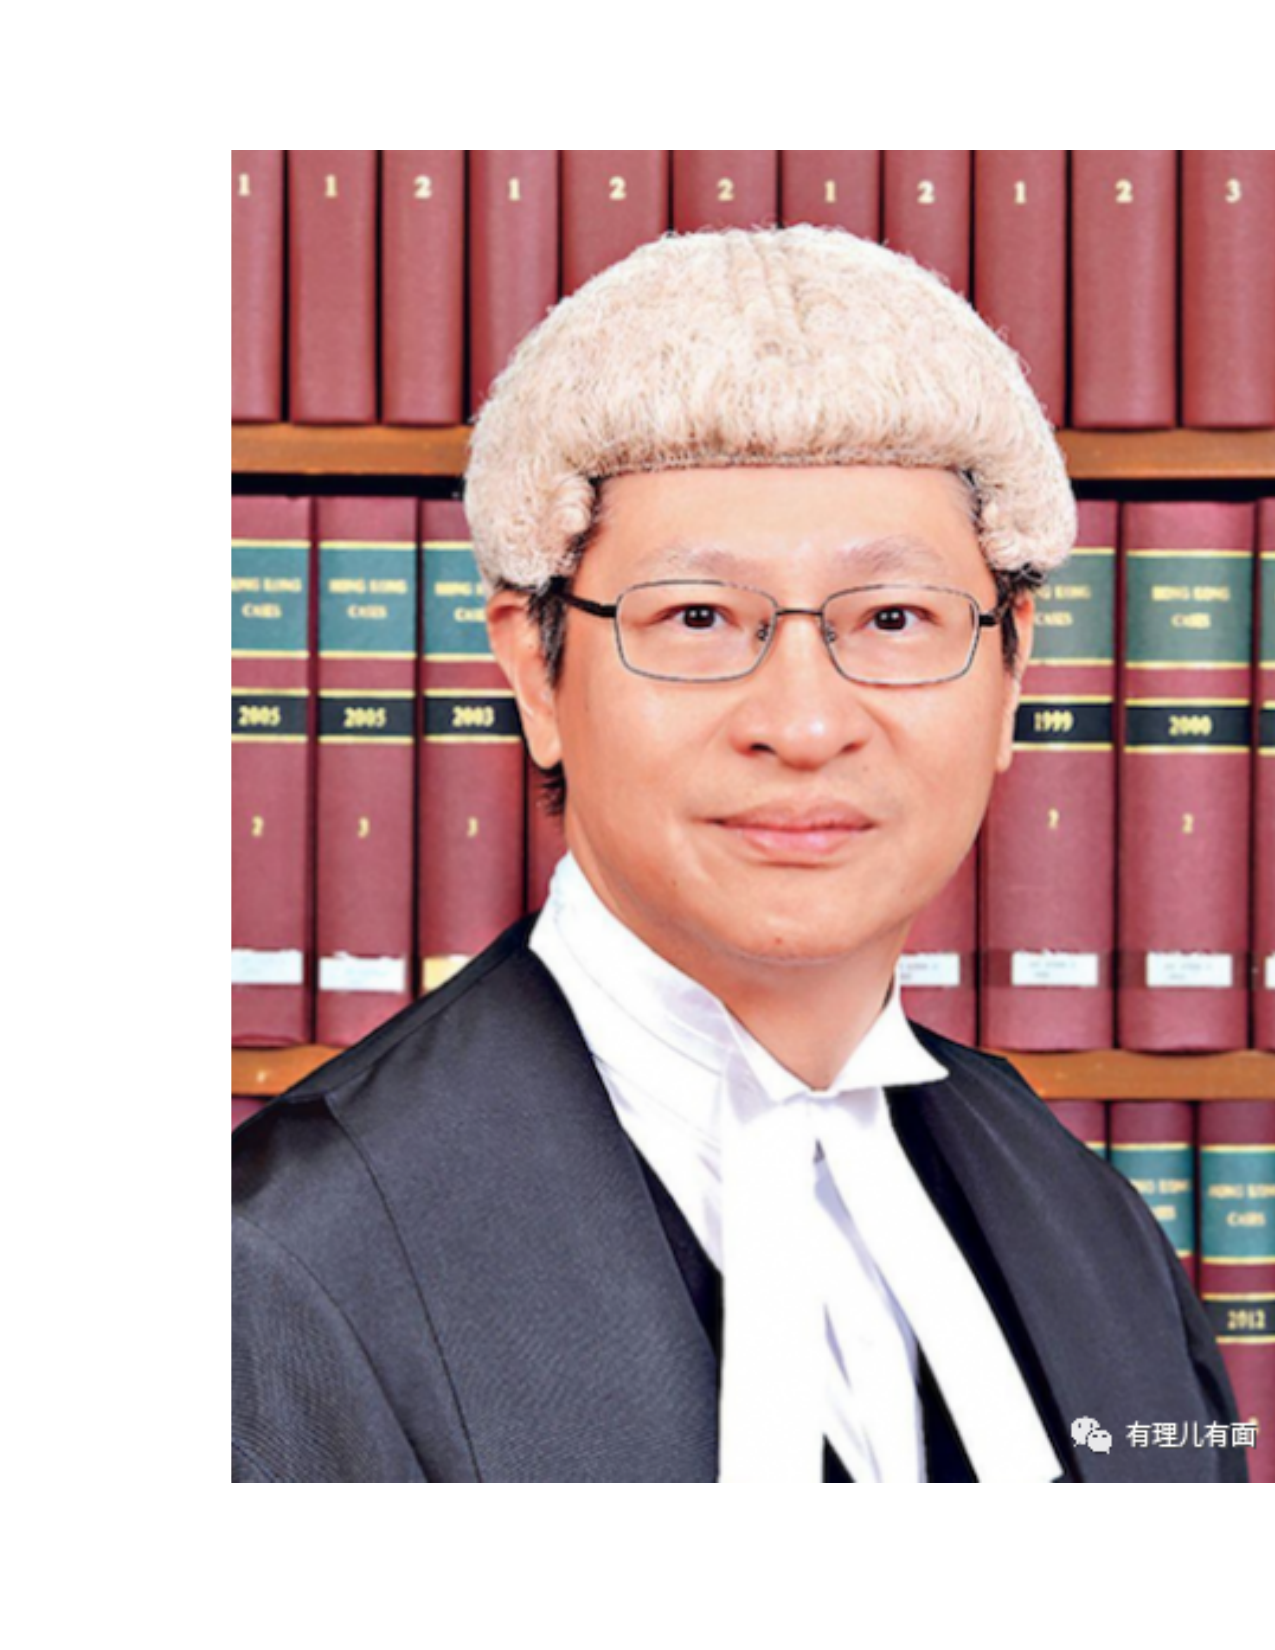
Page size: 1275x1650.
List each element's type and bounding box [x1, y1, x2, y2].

picture [231, 150, 1275, 1483]
